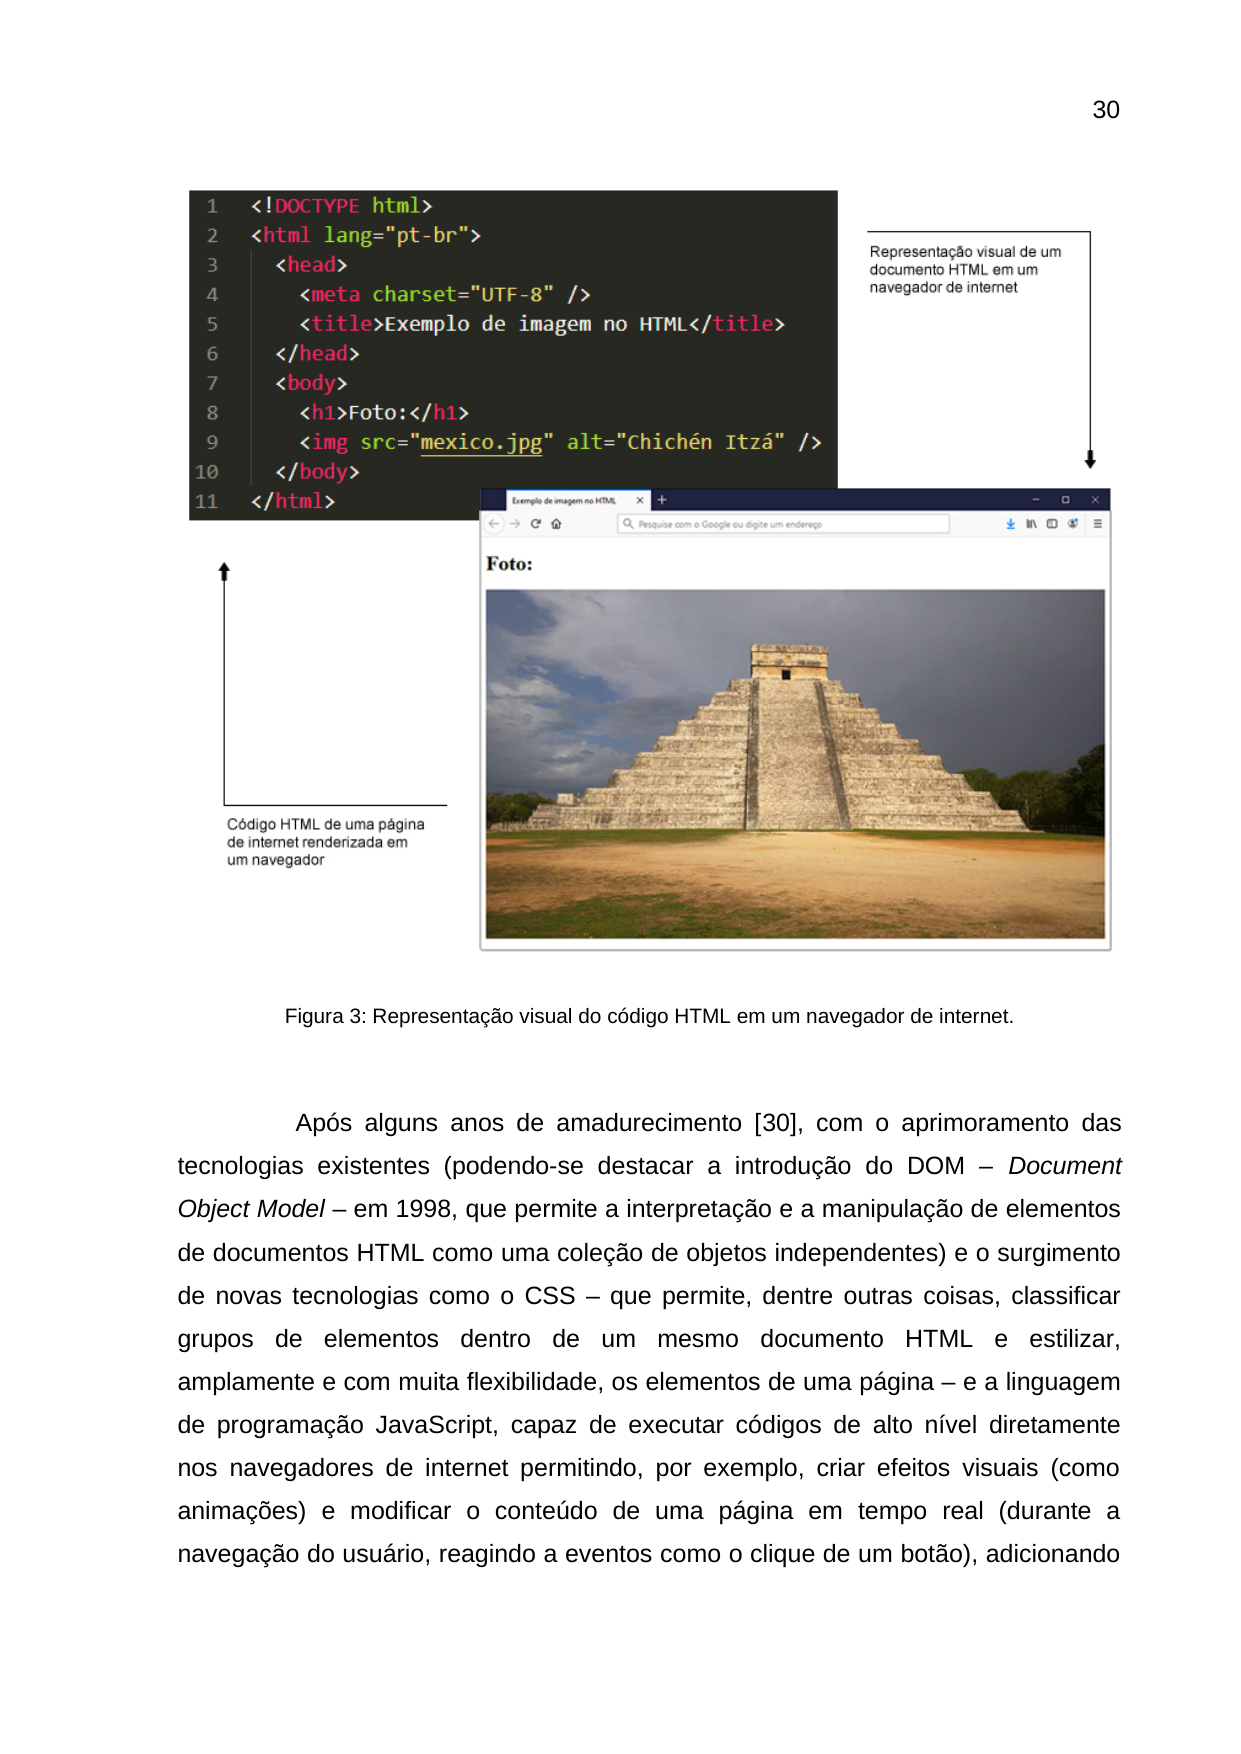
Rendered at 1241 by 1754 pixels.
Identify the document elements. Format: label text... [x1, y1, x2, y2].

picture [177, 177, 1123, 965]
text Figura 3: Representação visual do código HTML em um navegador de internet. [177, 1004, 1122, 1028]
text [177, 1108, 1122, 1568]
